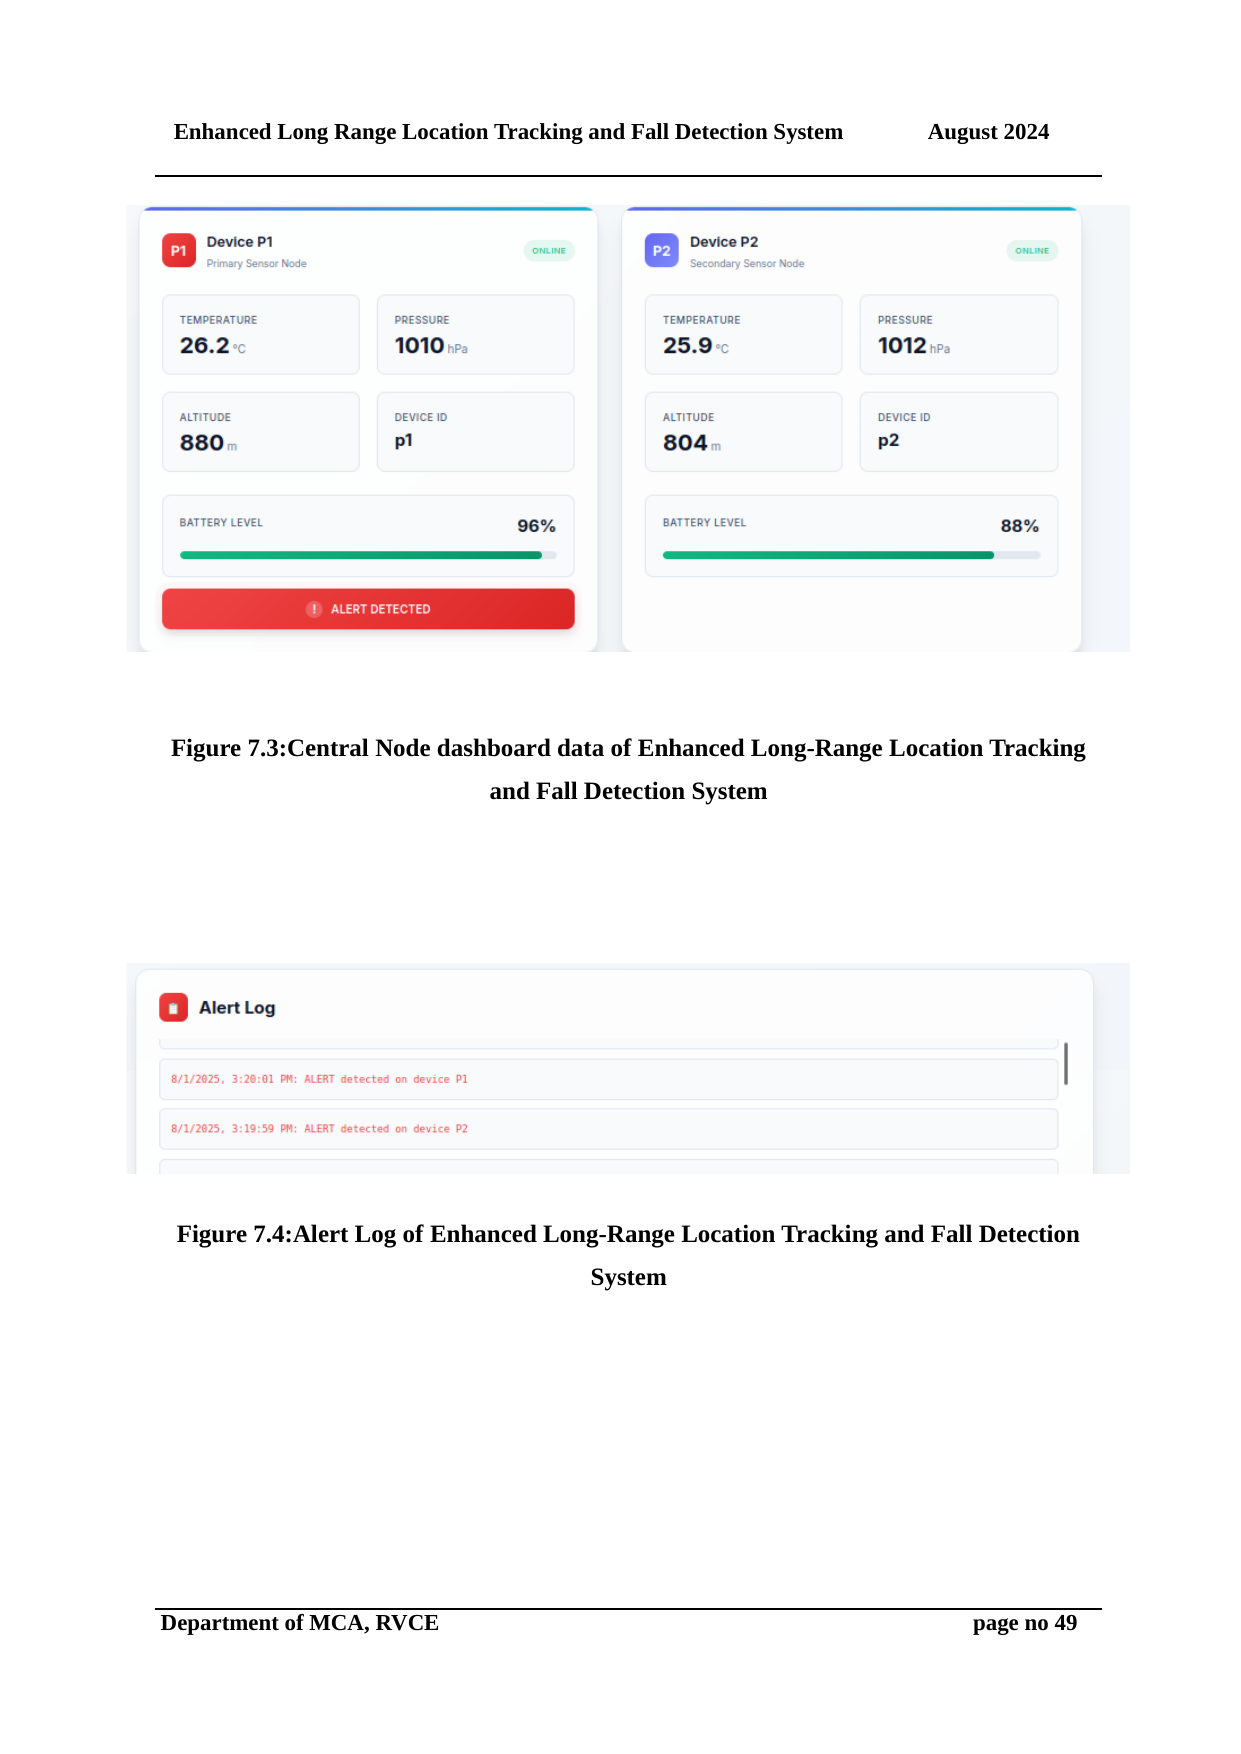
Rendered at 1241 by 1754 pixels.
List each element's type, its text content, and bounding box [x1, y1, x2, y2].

text Figure 7.4:Alert Log of Enhanced Long-Range Location Tracking and Fall Detection System [155, 1174, 1102, 1291]
picture [126, 205, 1131, 652]
picture [126, 963, 1131, 1174]
text Figure 7.3:Central Node dashboard data of Enhanced Long-Range Location Tracking and Fall Detection System [155, 733, 1102, 805]
